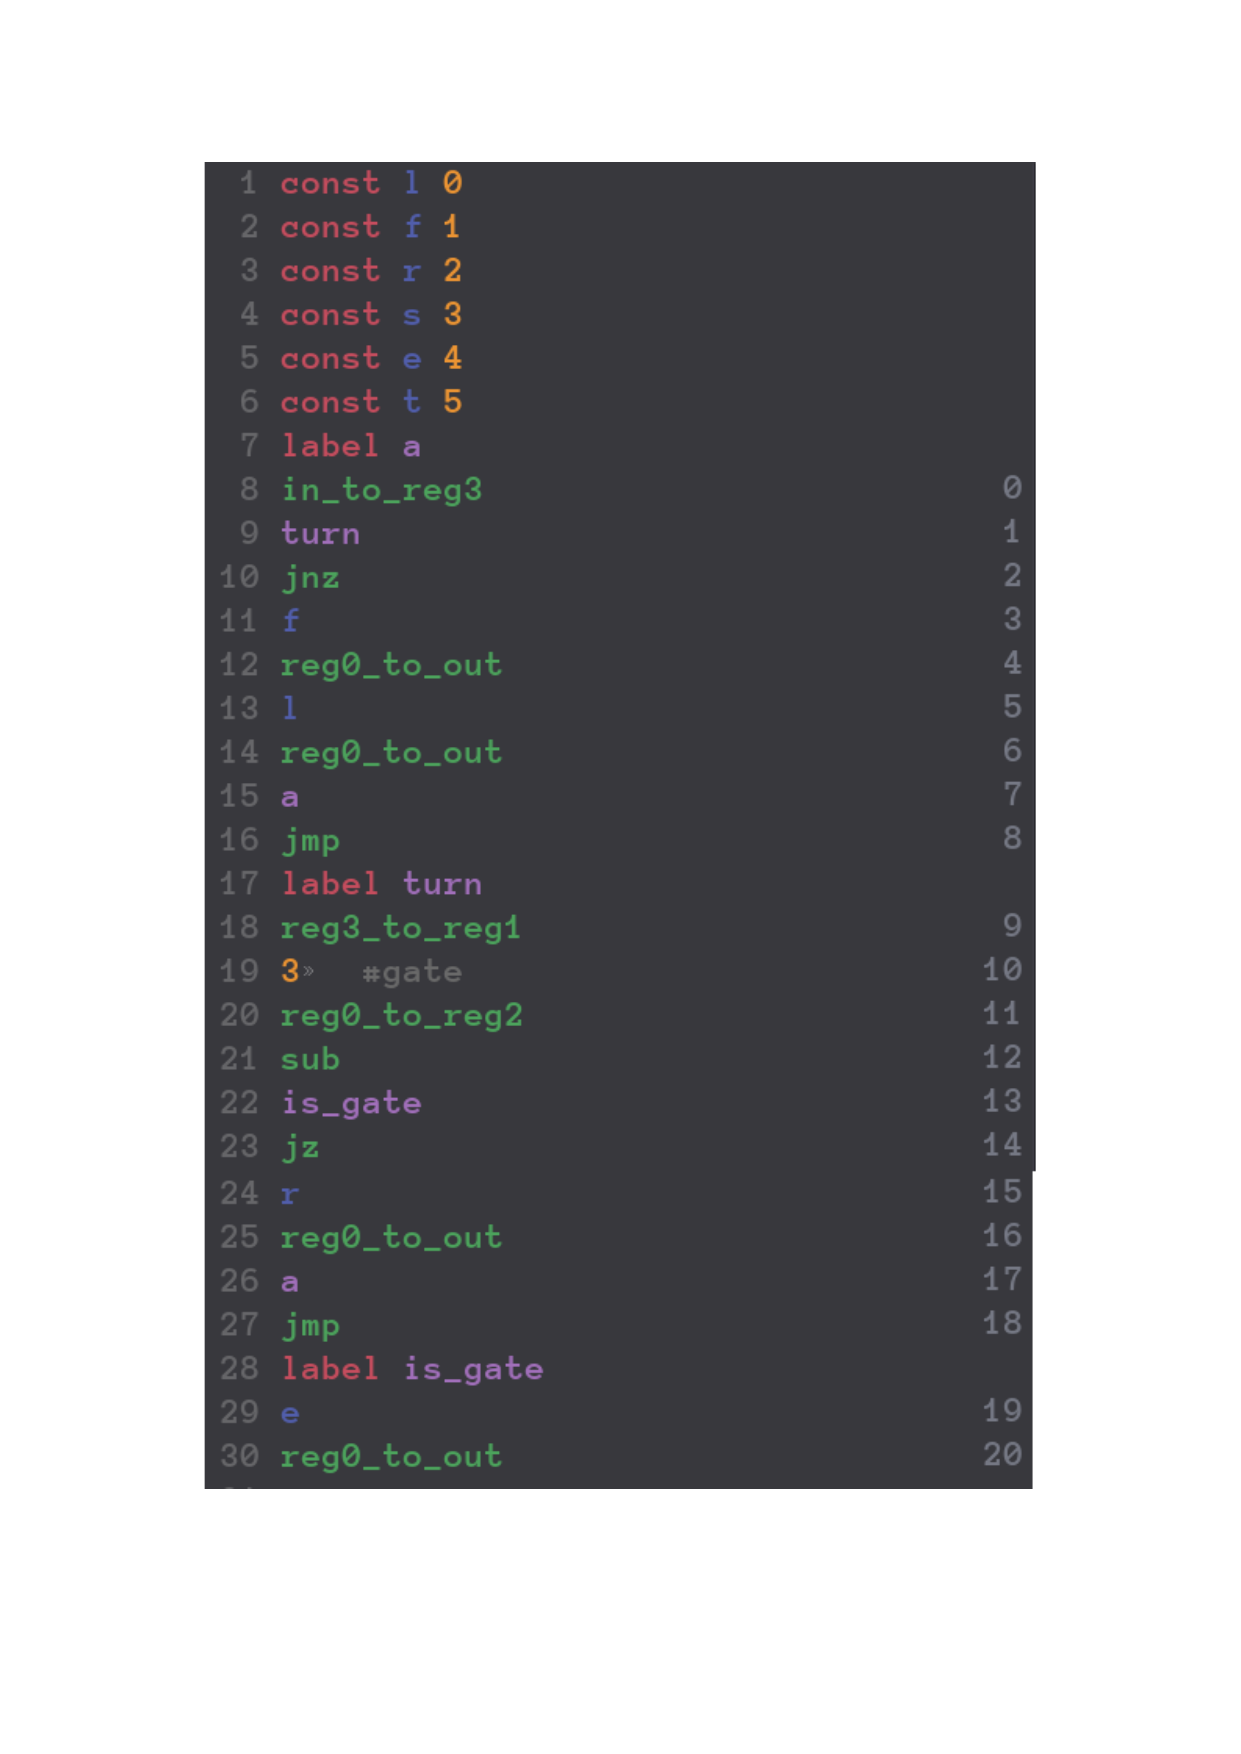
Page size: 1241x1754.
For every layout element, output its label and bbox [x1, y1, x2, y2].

picture [204, 162, 1036, 1489]
